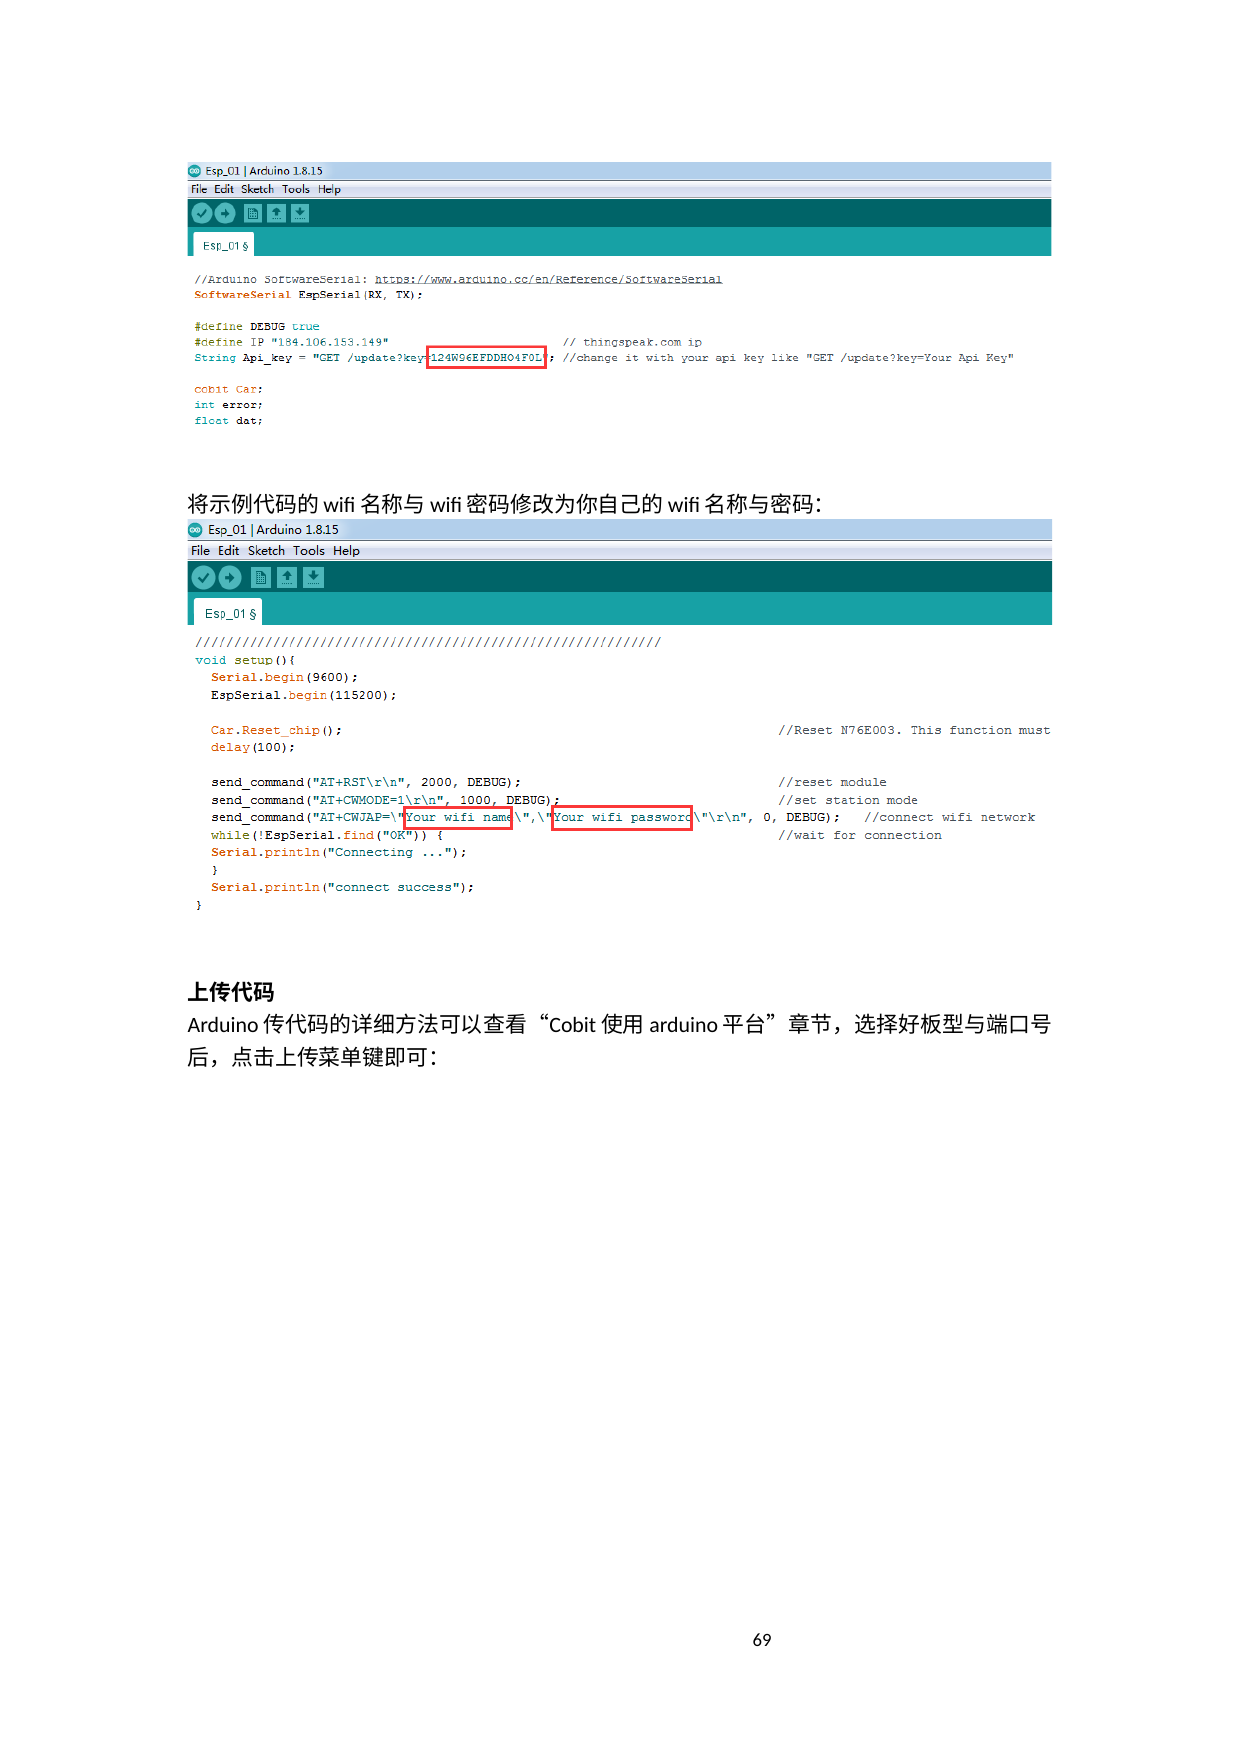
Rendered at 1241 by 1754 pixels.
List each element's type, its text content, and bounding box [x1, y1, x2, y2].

text 上传代码 [187, 974, 1053, 1007]
picture [187, 519, 1053, 918]
picture [187, 162, 1052, 427]
text 将示例代码的wifi名称与wifi密码修改为你自己的wifi名称与密码： [187, 487, 1053, 519]
text Arduino传代码的详细方法可以查看“Cobit使用arduino平台”章节，选择好板型与端口号后，点击上传菜单键即可： [187, 1007, 1053, 1072]
